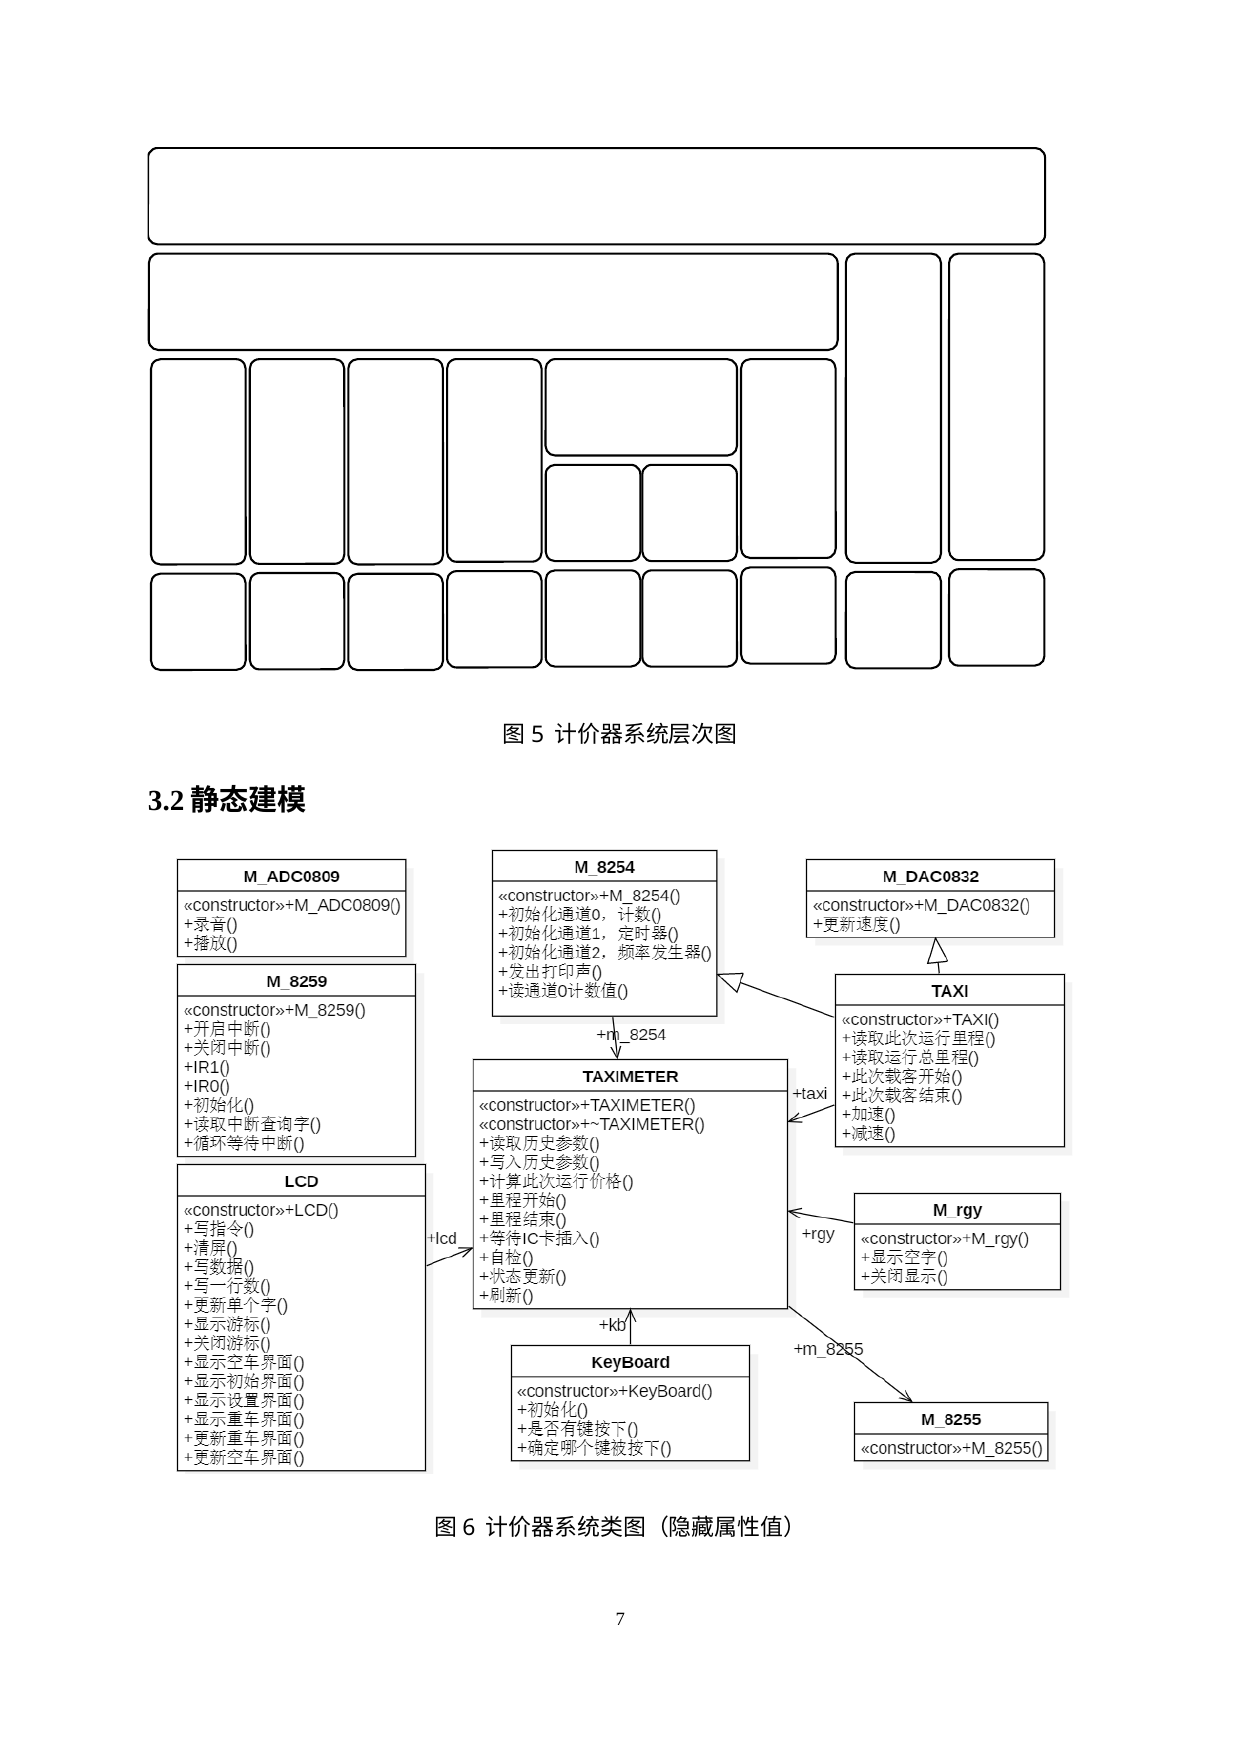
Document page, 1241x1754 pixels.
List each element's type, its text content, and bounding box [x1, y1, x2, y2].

text 图 5 计价器系统层次图 [148, 700, 1092, 765]
text 3.2静态建模 [148, 765, 1092, 830]
text 图 6 计价器系统类图（隐藏属性值） [148, 1493, 1092, 1558]
picture [165, 842, 1075, 1474]
